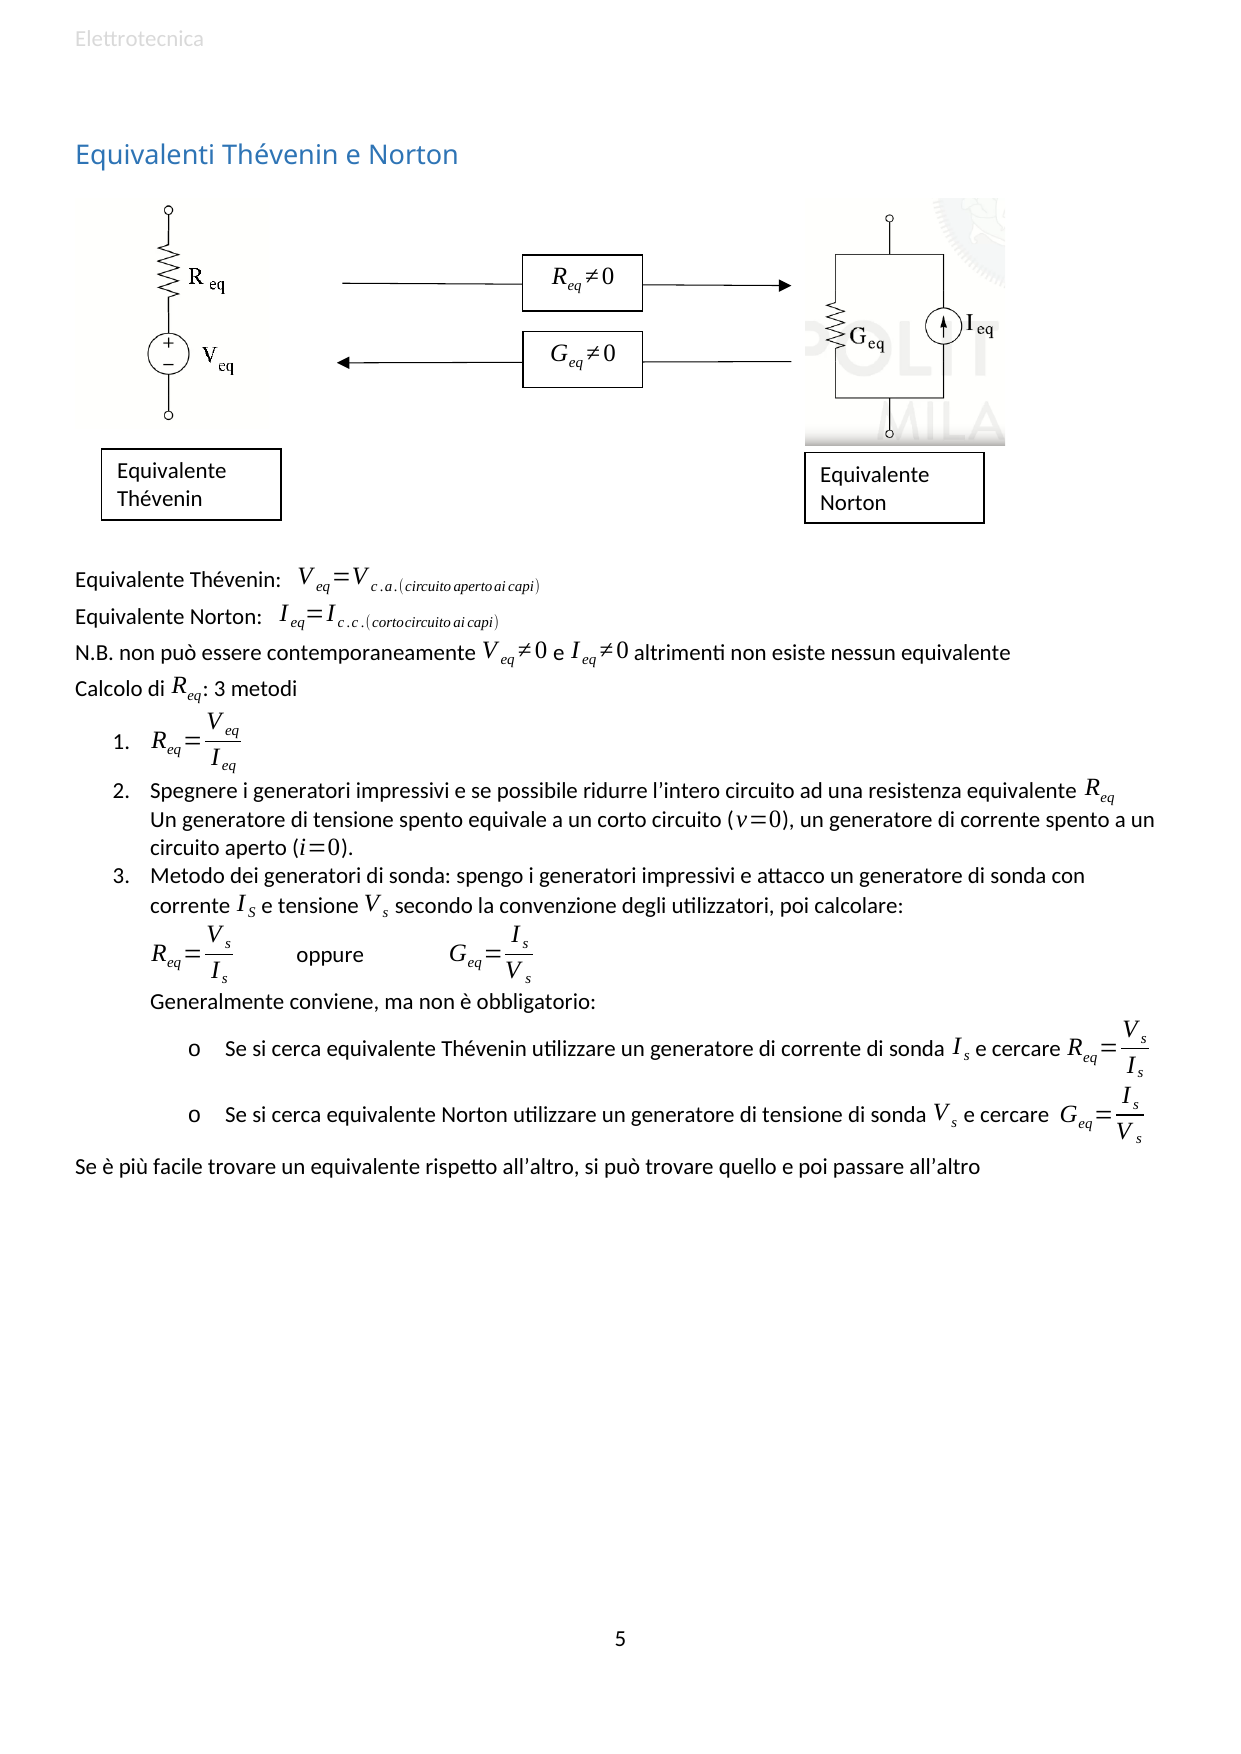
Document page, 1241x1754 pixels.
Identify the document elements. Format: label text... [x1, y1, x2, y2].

list Se si cerca equivalente Thévenin utilizzare un generatore di corrente di sonda e cercare [187, 1015, 1165, 1082]
picture [805, 198, 1005, 446]
text Se è più facile trovare un equivalente rispetto all’altro, si può trovare quello e poi passare all’altro [75, 1152, 1165, 1180]
text Equivalente Norton: [75, 600, 1165, 632]
list Spegnere i generatori impressivi e se possibile ridurre l’intero circuito ad una resistenza equivalente Un generatore di tensione spento equivale a un corto circuito (), un generatore di corrente spento a un circuito aperto (). [112, 774, 1165, 861]
text Equivalente Thévenin: [75, 563, 1165, 596]
list Metodo dei generatori di sonda: spengo i generatori impressivi e attacco un generatore di sonda con corrente e tensione secondo la convenzione degli utilizzatori, poi calcolare: oppure Generalmente conviene, ma non è obbligatorio: [112, 861, 1165, 1015]
text N.B. non può essere contemporaneamente e altrimenti non esiste nessun equivalente [75, 637, 1165, 668]
text Calcolo di : 3 metodi [75, 672, 1165, 703]
list Se si cerca equivalente Norton utilizzare un generatore di tensione di sonda e cercare [187, 1082, 1165, 1148]
picture [75, 198, 270, 429]
subtitle Equivalenti Thévenin e Norton [75, 136, 1165, 172]
